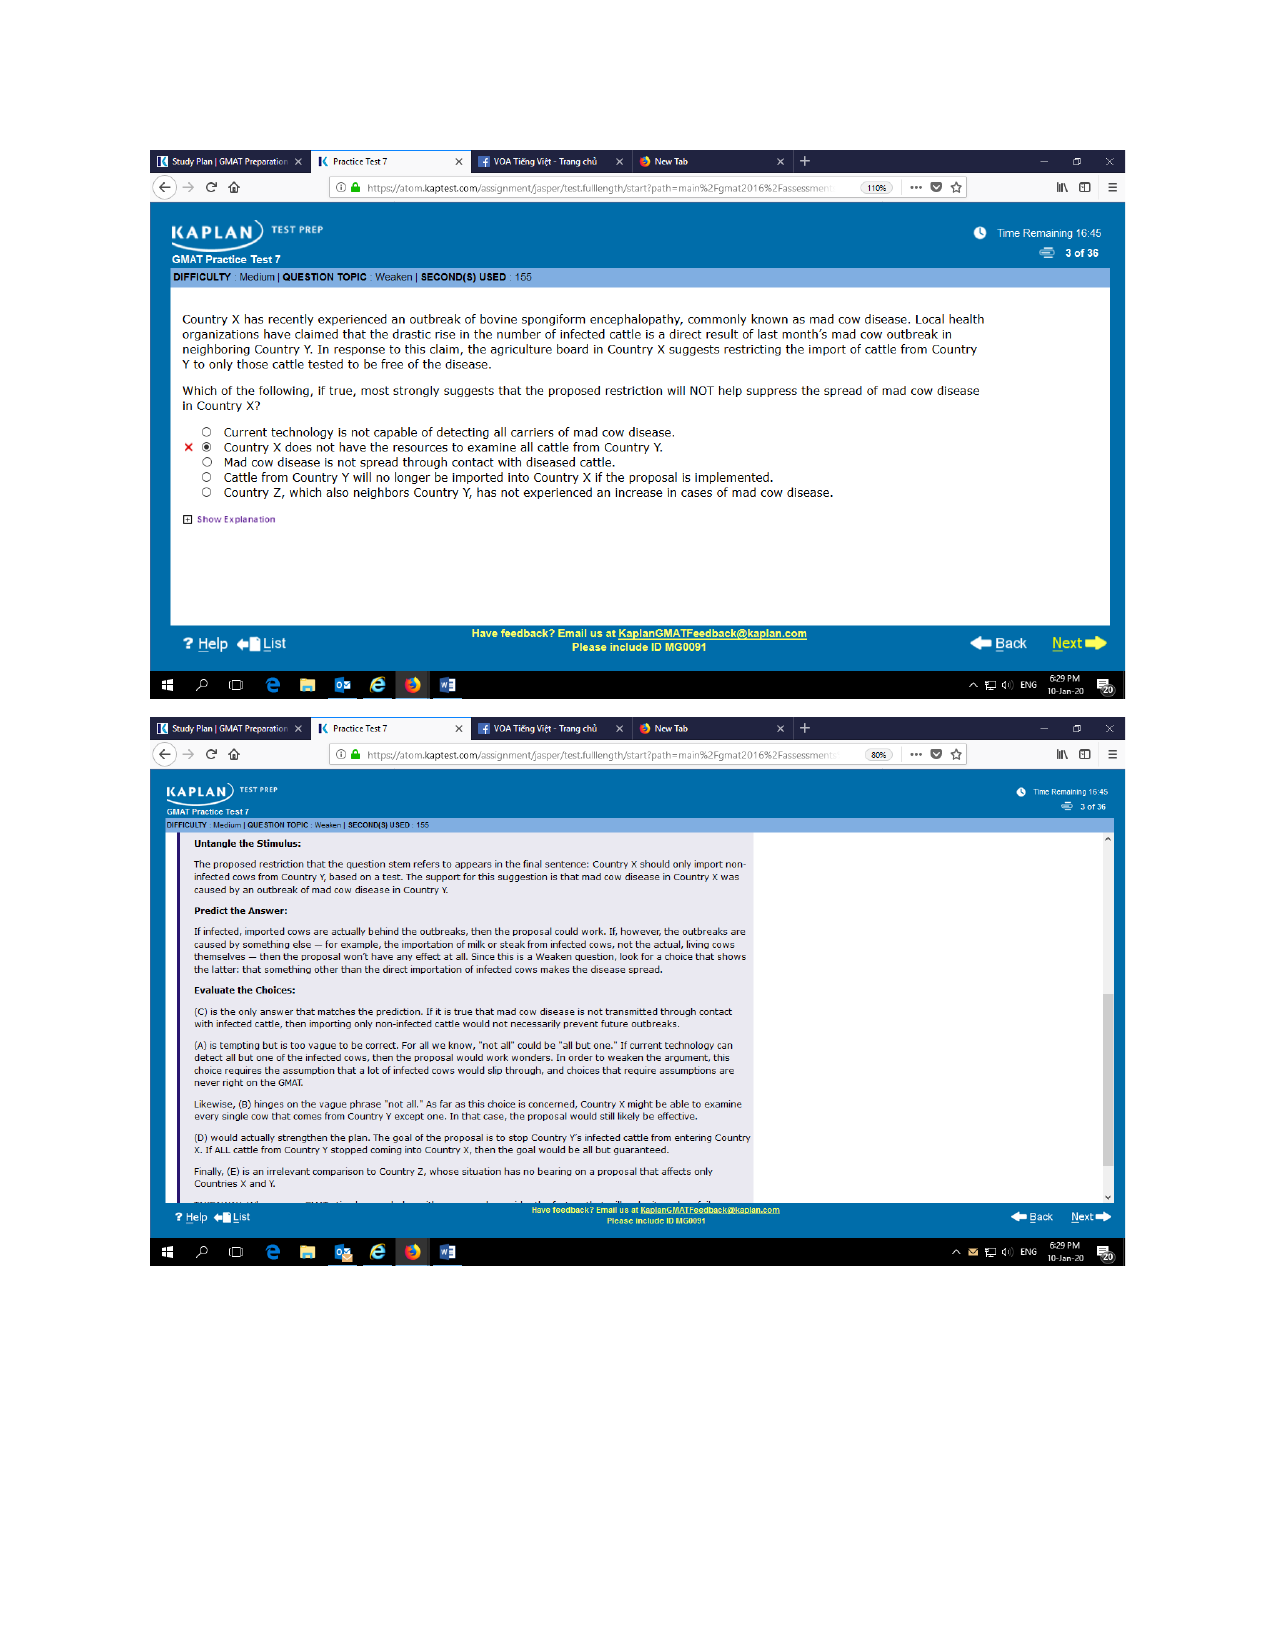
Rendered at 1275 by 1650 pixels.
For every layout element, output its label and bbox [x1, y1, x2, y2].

picture [150, 717, 1125, 1266]
picture [150, 150, 1125, 699]
